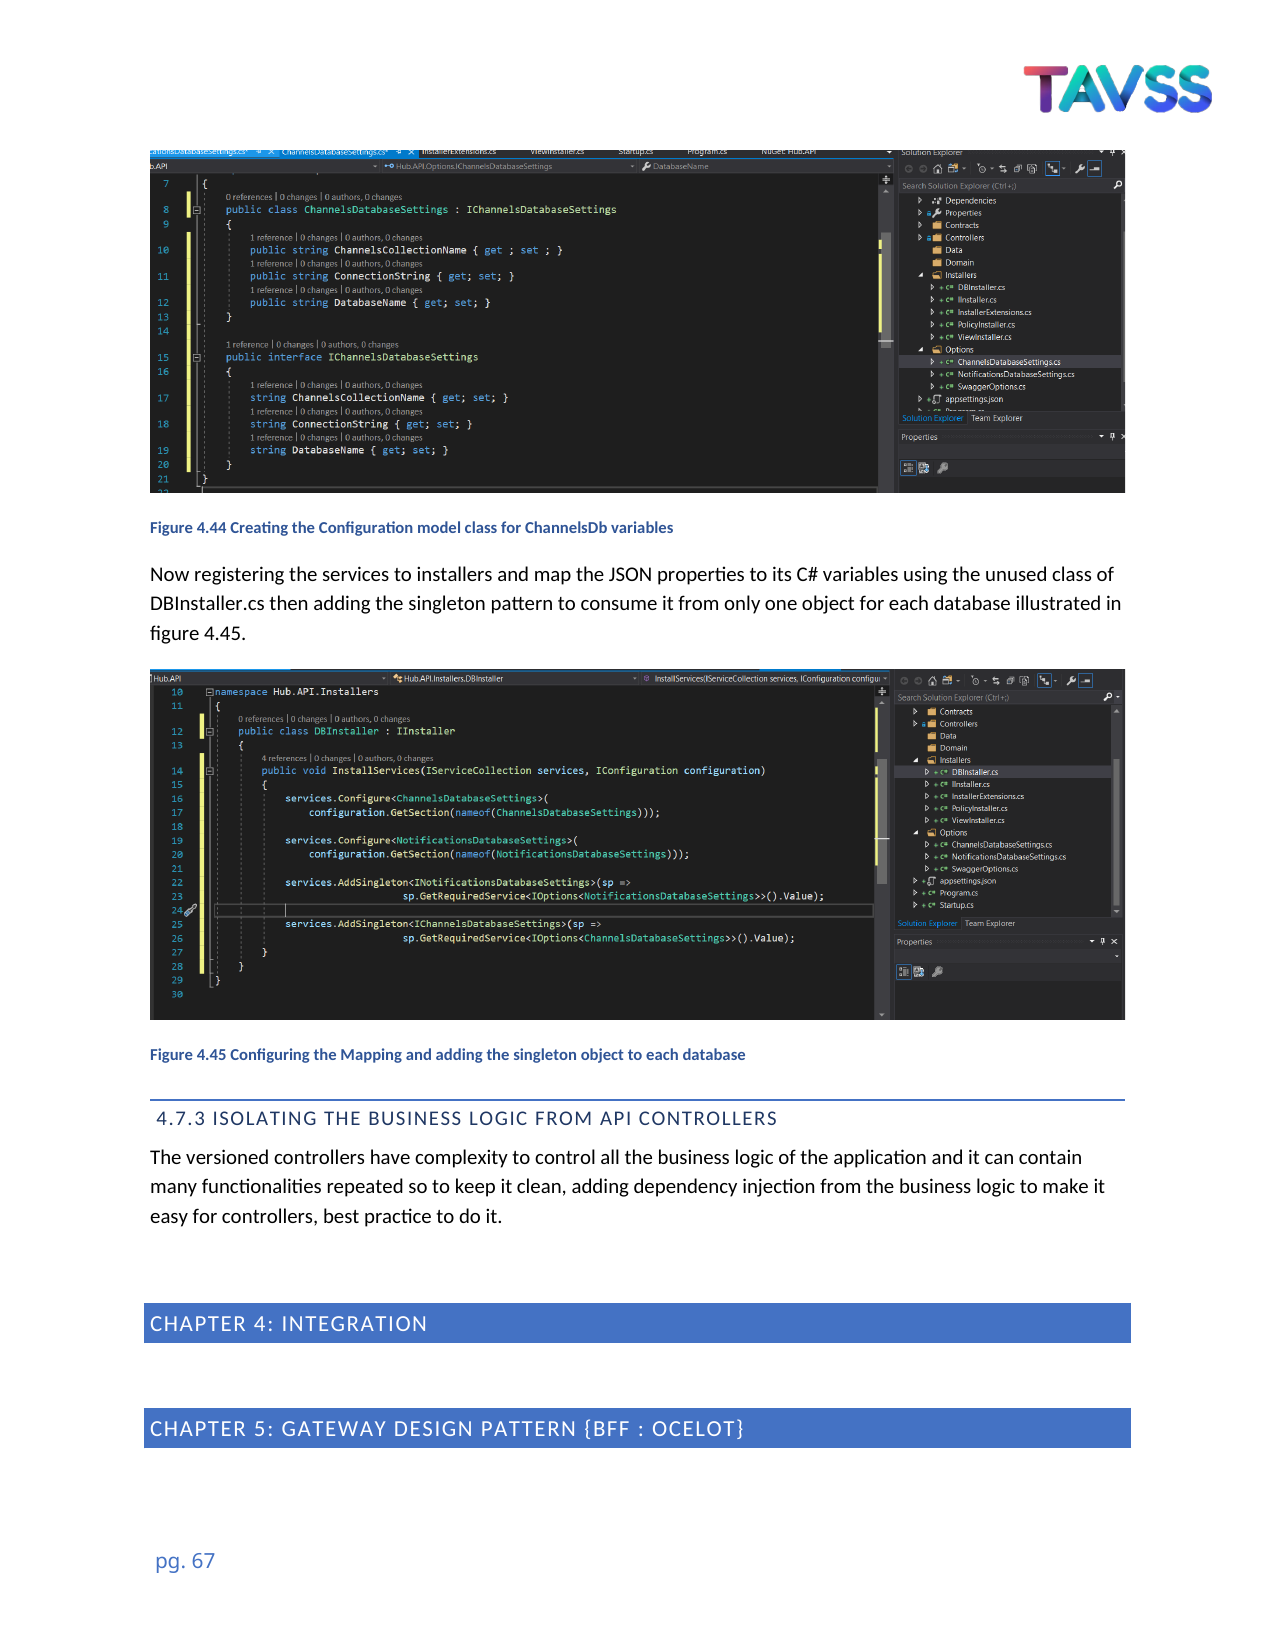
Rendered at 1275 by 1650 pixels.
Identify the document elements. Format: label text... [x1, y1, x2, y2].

picture [150, 669, 1125, 1020]
text Now registering the services to installers and map the JSON properties to its C# variables using the unused class of DBInstaller.cs then adding the singleton pattern to consume it from only one object for each database illustrated in figure 4.45. [150, 561, 1125, 645]
subtitle 4.7.3 Isolating The Business Logic from API Controllers [150, 1101, 1125, 1130]
subtitle CHAPTER 4: Integration [150, 1309, 1125, 1337]
subtitle CHAPTER 5: GATEWAY DESIGN PATTERN {BFF : OCELOT} [150, 1414, 1125, 1442]
text Figure 4.44 Creating the Configuration model class for ChannelsDb variables [150, 517, 1125, 537]
text The versioned controllers have complexity to control all the business logic of the application and it can contain many functionalities repeated so to keep it clean, adding dependency injection from the business logic to make it easy for controllers, best practice to do it. [150, 1144, 1125, 1228]
picture [1002, 41, 1236, 135]
text Figure 4.45 Configuring the Mapping and adding the singleton object to each database [150, 1044, 1125, 1065]
picture [150, 150, 1125, 493]
